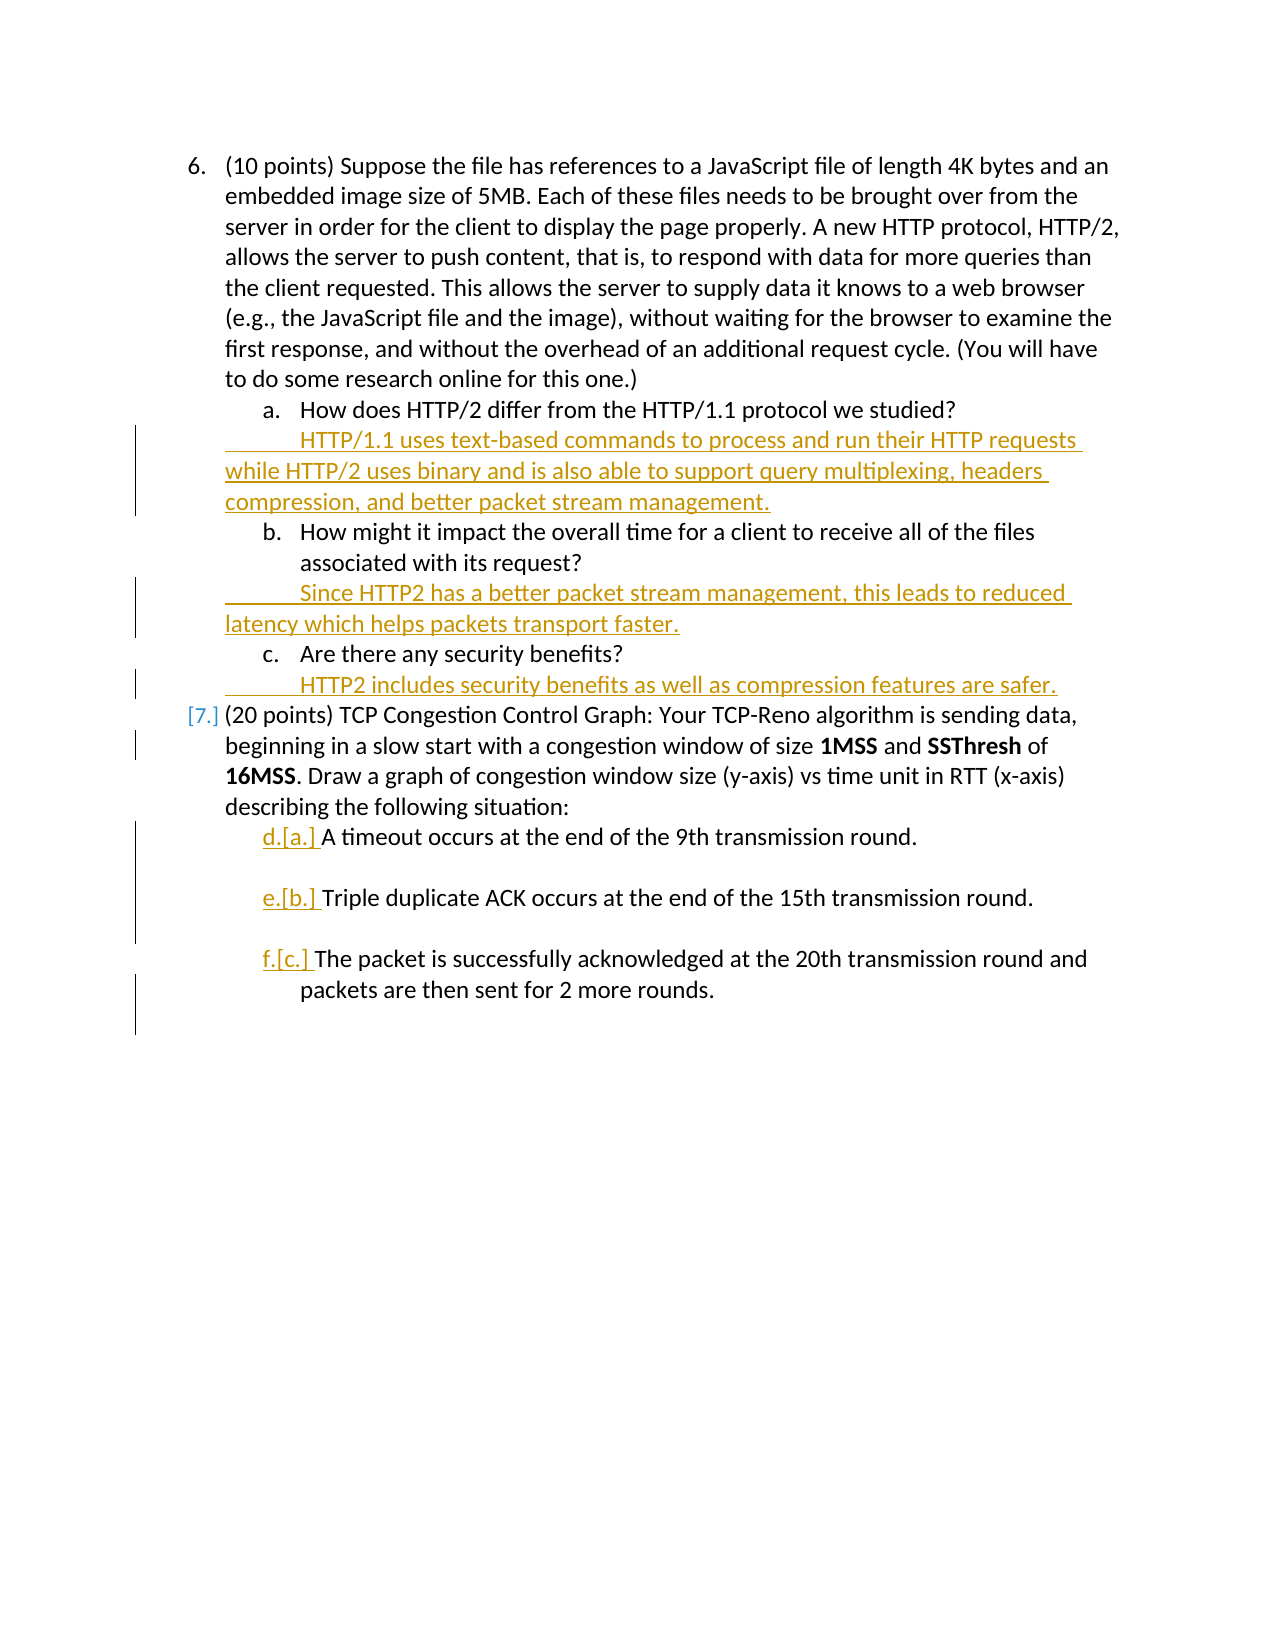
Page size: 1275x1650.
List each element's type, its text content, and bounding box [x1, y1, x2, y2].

list (10 points) Suppose the file has references to a JavaScript file of length 4K bytes and an embedded image size of 5MB. Each of these files needs to be brought over from the server in order for the client to display the page properly. A new HTTP protocol, HTTP/2, allows the server to push content, that is, to respond with data for more queries than the client requested. This allows the server to supply data it knows to a web browser (e.g., the JavaScript file and the image), without waiting for the browser to examine the first response, and without the overhead of an additional request cycle. (You will have to do some research online for this one.) [187, 150, 1125, 394]
list How might it impact the overall time for a client to receive all of the files associated with its request? [262, 516, 1125, 577]
list A timeout occurs at the end of the 9th transmission round. [262, 821, 1125, 852]
list The packet is successfully acknowledged at the 20th transmission round and packets are then sent for 2 more rounds. [262, 943, 1125, 1004]
list (20 points) TCP Congestion Control Graph: Your TCP-Reno algorithm is sending data, beginning in a slow start with a congestion window of size 1MSS and SSThresh of 16MSS. Draw a graph of congestion window size (y-axis) vs time unit in RTT (x-axis) describing the following situation: [187, 699, 1125, 821]
list Triple duplicate ACK occurs at the end of the 15th transmission round. [262, 882, 1125, 913]
list How does HTTP/2 differ from the HTTP/1.1 protocol we studied? [262, 394, 1125, 425]
list Are there any security benefits? [262, 638, 1125, 669]
